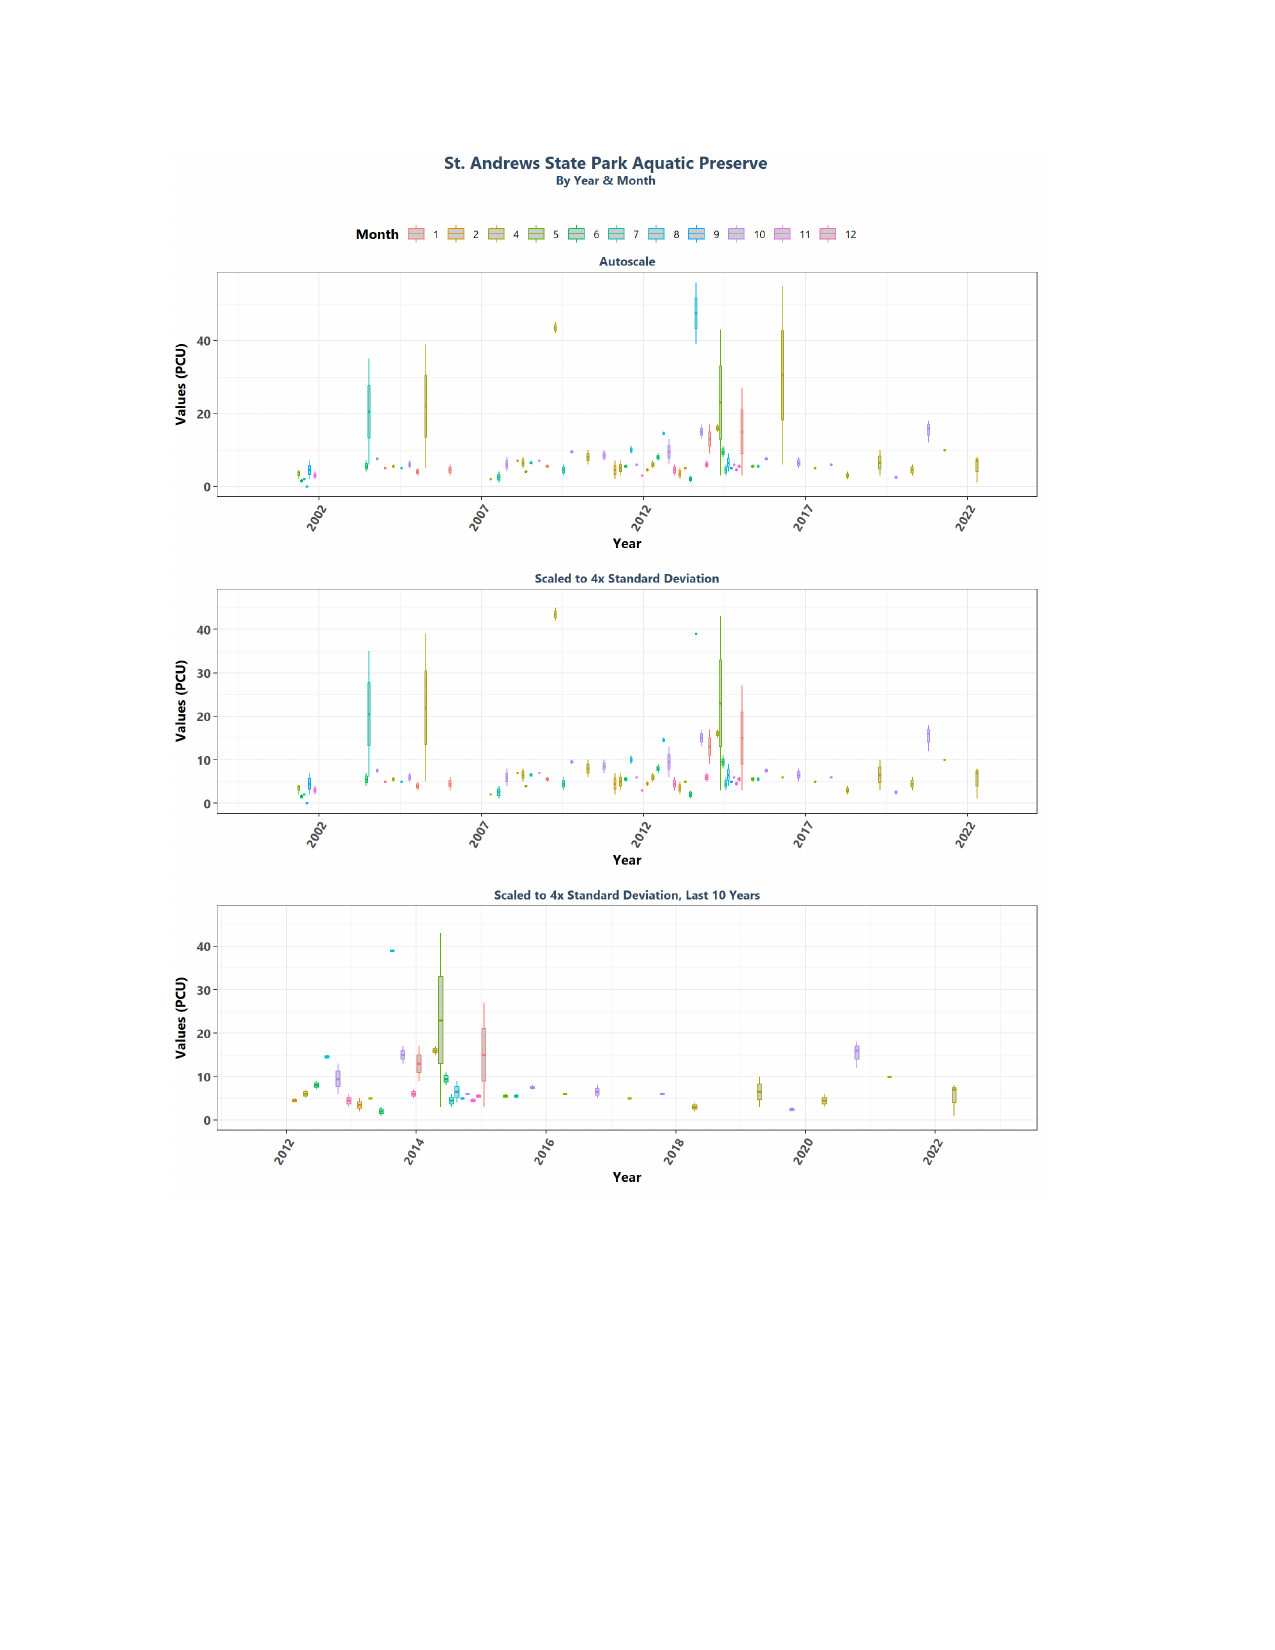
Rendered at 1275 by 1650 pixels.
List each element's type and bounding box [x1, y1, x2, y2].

picture [168, 150, 1044, 1200]
